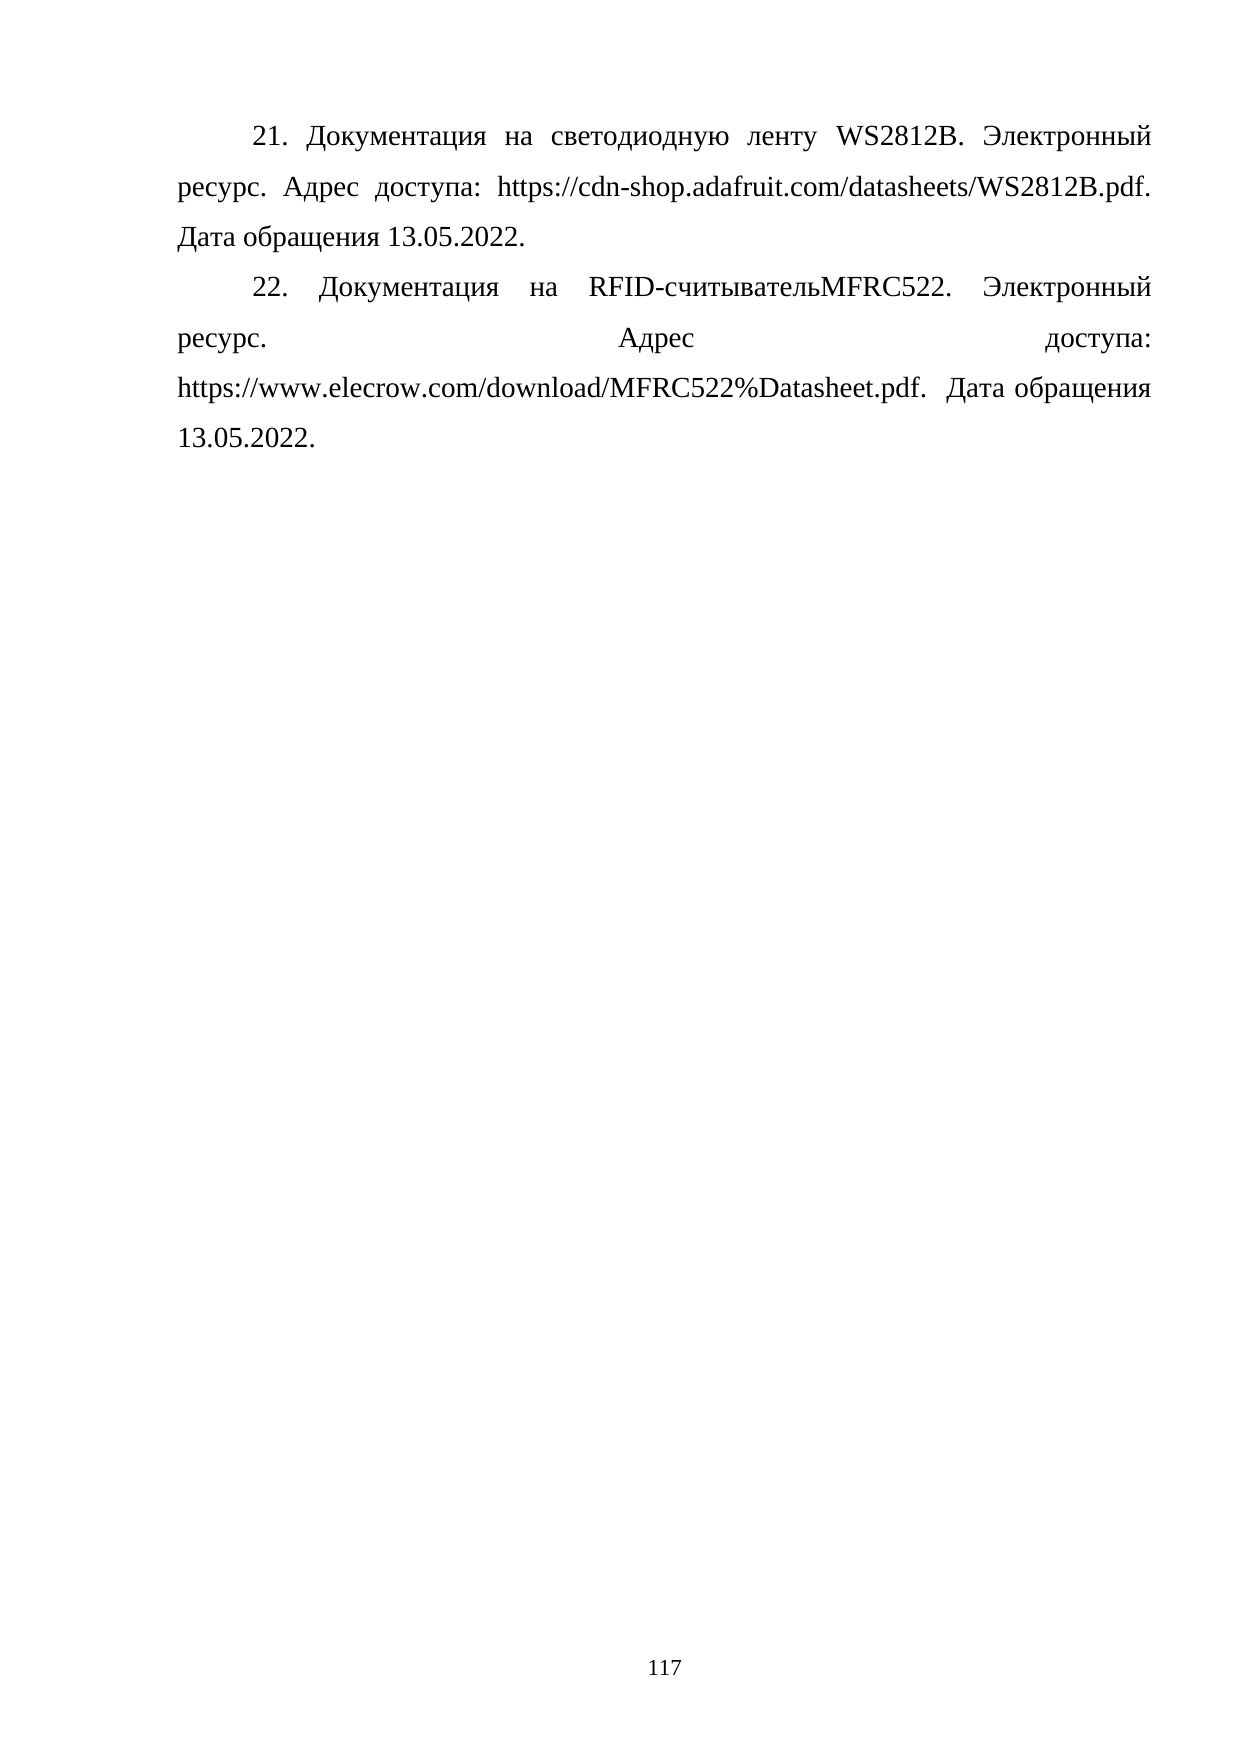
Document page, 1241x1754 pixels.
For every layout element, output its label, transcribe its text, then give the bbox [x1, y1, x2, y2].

text 21. Документация на светодиодную ленту WS2812B. Электронный ресурс. Адрес доступа: https://cdn-shop.adafruit.com/datasheets/WS2812B.pdf. Дата обращения 13.05.2022. [177, 118, 1152, 253]
text 22. Документация на RFID-считывательMFRC522. Электронный ресурс. Адрес доступа: https://www.elecrow.com/download/MFRC522%Datasheet.pdf. Дата обращения 13.05.2022. [177, 269, 1152, 454]
